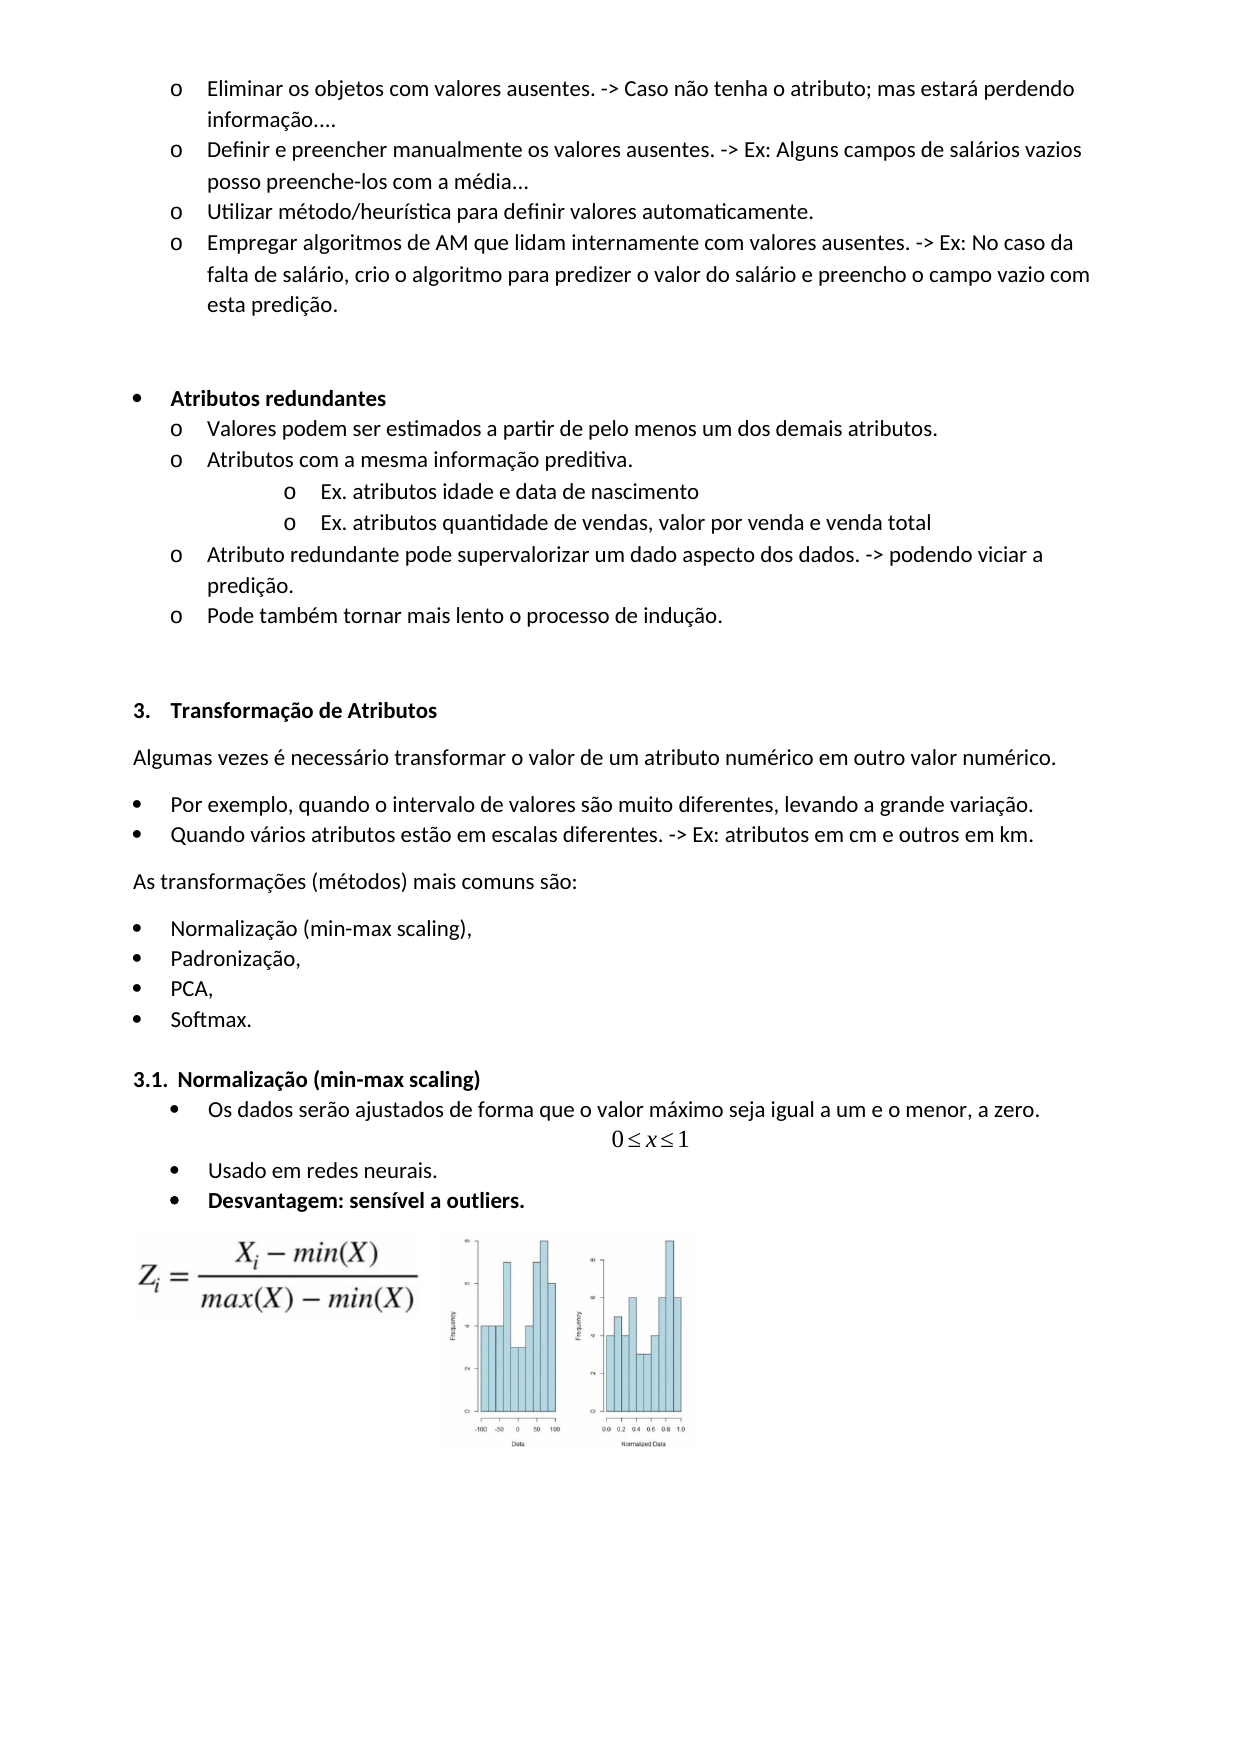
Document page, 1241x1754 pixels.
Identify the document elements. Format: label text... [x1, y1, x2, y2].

list Atributo redundante pode supervalorizar um dado aspecto dos dados. -> podendo viciar a predição. [169, 540, 1093, 599]
list Quando vários atributos estão em escalas diferentes. -> Ex: atributos em cm e outros em km. [133, 820, 1093, 848]
list Empregar algoritmos de AM que lidam internamente com valores ausentes. -> Ex: No caso da falta de salário, crio o algoritmo para predizer o valor do salário e preencho o campo vazio com esta predição. [169, 228, 1093, 318]
list Valores podem ser estimados a partir de pelo menos um dos demais atributos. [169, 414, 1093, 443]
list Normalização (min-max scaling), [133, 914, 1093, 942]
list Pode também tornar mais lento o processo de indução. [169, 601, 1093, 631]
list Desvantagem: sensível a outliers. [170, 1186, 1093, 1214]
list Utilizar método/heurística para deﬁnir valores automaticamente. [169, 197, 1093, 226]
list Usado em redes neurais. [170, 1156, 1093, 1184]
list Por exemplo, quando o intervalo de valores são muito diferentes, levando a grande variação. [133, 790, 1093, 818]
picture [132, 1232, 420, 1321]
list Ex. atributos quantidade de vendas, valor por venda e venda total [283, 508, 1093, 537]
list Os dados serão ajustados de forma que o valor máximo seja igual a um e o menor, a zero. [170, 1095, 1093, 1123]
list Eliminar os objetos com valores ausentes. -> Caso não tenha o atributo; mas estará perdendo informação.... [169, 74, 1093, 133]
list Atributos com a mesma informação preditiva. [169, 445, 1093, 474]
list Softmax. [133, 1005, 1093, 1033]
list Normalização (min-max scaling) [133, 1065, 1093, 1093]
picture [440, 1233, 697, 1446]
text As transformações (métodos) mais comuns são: [133, 867, 1093, 895]
list Atributos redundantes [133, 384, 1093, 412]
list Padronização, [133, 944, 1093, 972]
list Ex. atributos idade e data de nascimento [283, 477, 1093, 506]
list Transformação de Atributos [133, 696, 1093, 724]
text Algumas vezes é necessário transformar o valor de um atributo numérico em outro valor numérico. [133, 743, 1093, 771]
list Deﬁnir e preencher manualmente os valores ausentes. -> Ex: Alguns campos de salários vazios posso preenche-los com a média... [169, 135, 1093, 195]
list PCA, [133, 974, 1093, 1002]
